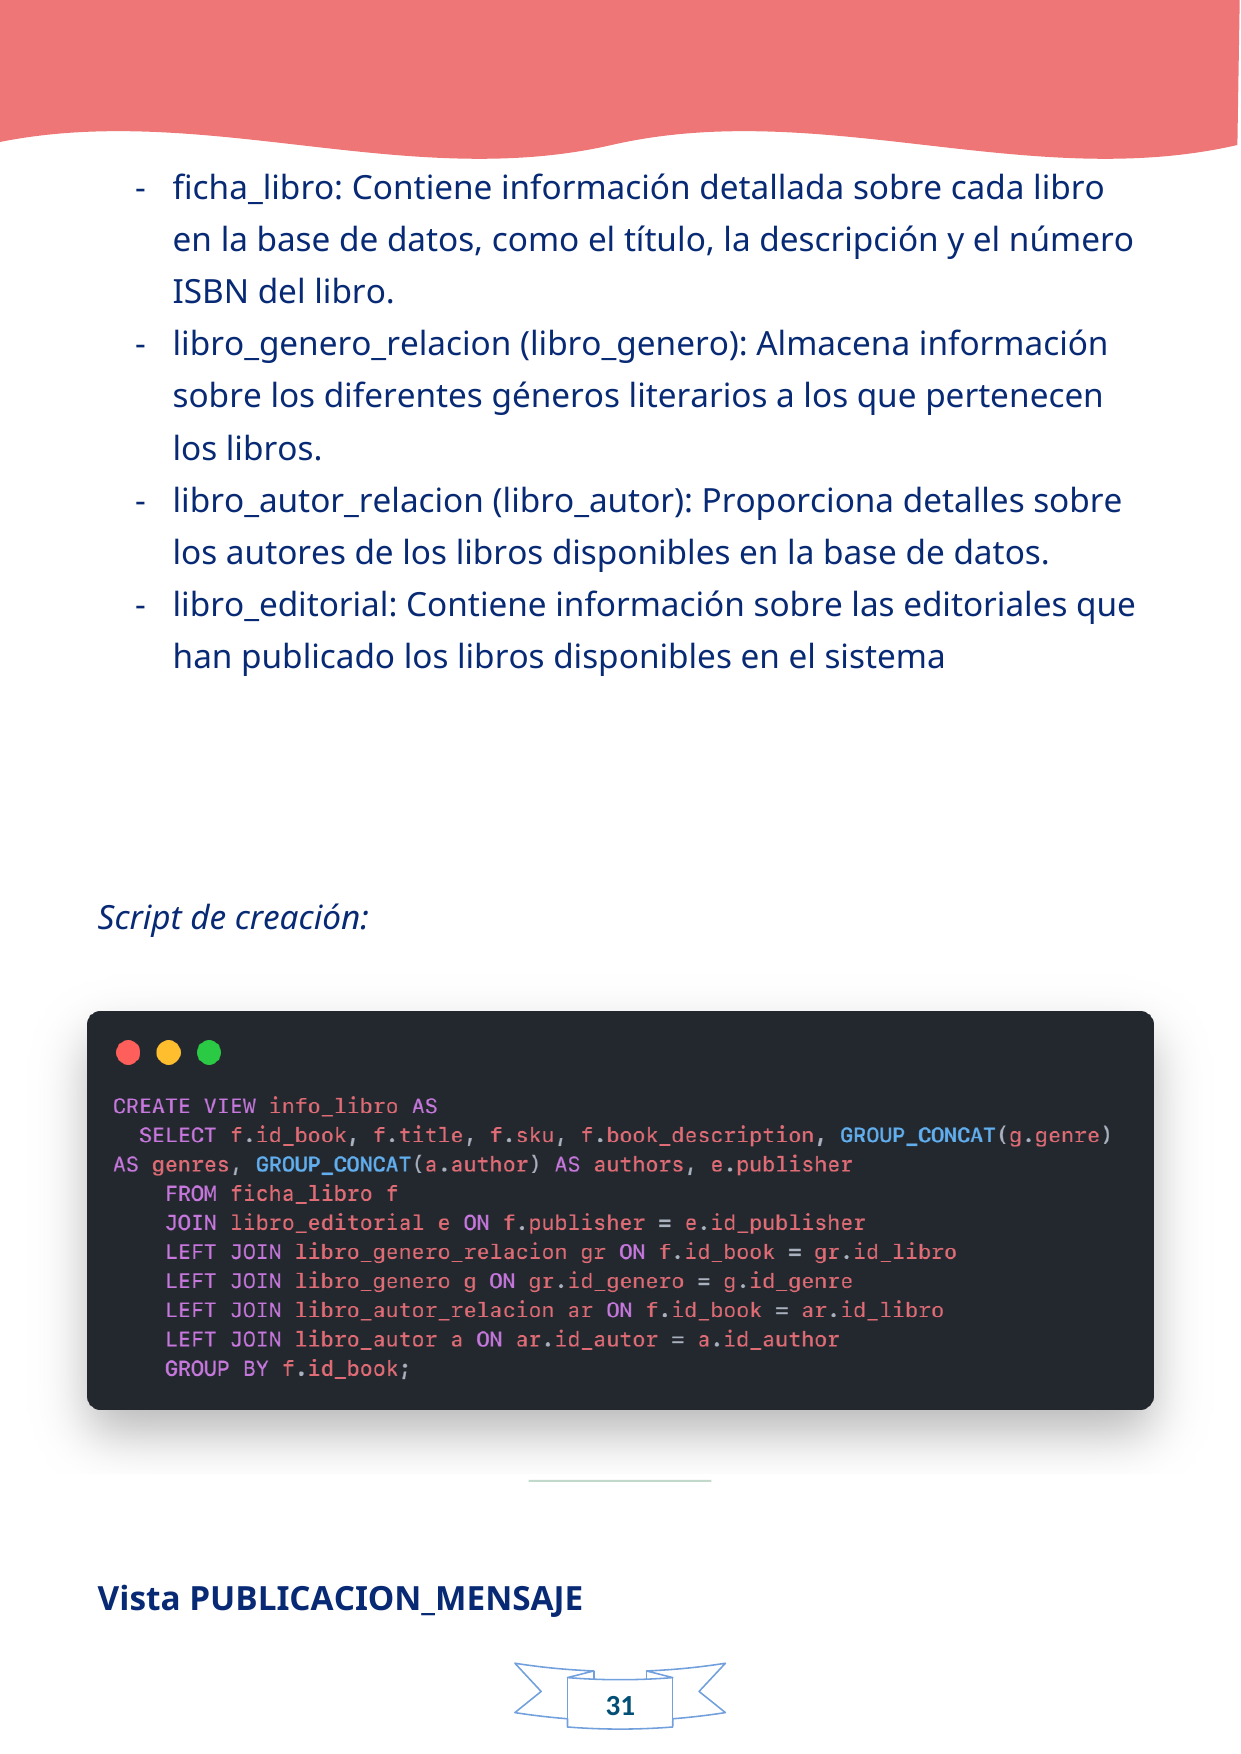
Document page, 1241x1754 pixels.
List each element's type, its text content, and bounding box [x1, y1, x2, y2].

list libro_editorial: Contiene información sobre las editoriales que han publicado los libros disponibles en el sistema [135, 581, 1143, 678]
text Script de creación: [97, 894, 1143, 939]
list ficha_libro: Contiene información detallada sobre cada libro en la base de datos, como el título, la descripción y el número ISBN del libro. [135, 163, 1143, 313]
picture [22, 946, 1218, 1474]
list libro_autor_relacion (libro_autor): Proporciona detalles sobre los autores de los libros disponibles en la base de datos. [135, 477, 1143, 574]
text Vista PUBLICACION_MENSAJE [97, 1575, 1143, 1620]
list libro_genero_relacion (libro_genero): Almacena información sobre los diferentes géneros literarios a los que pertenecen los libros. [135, 320, 1143, 470]
